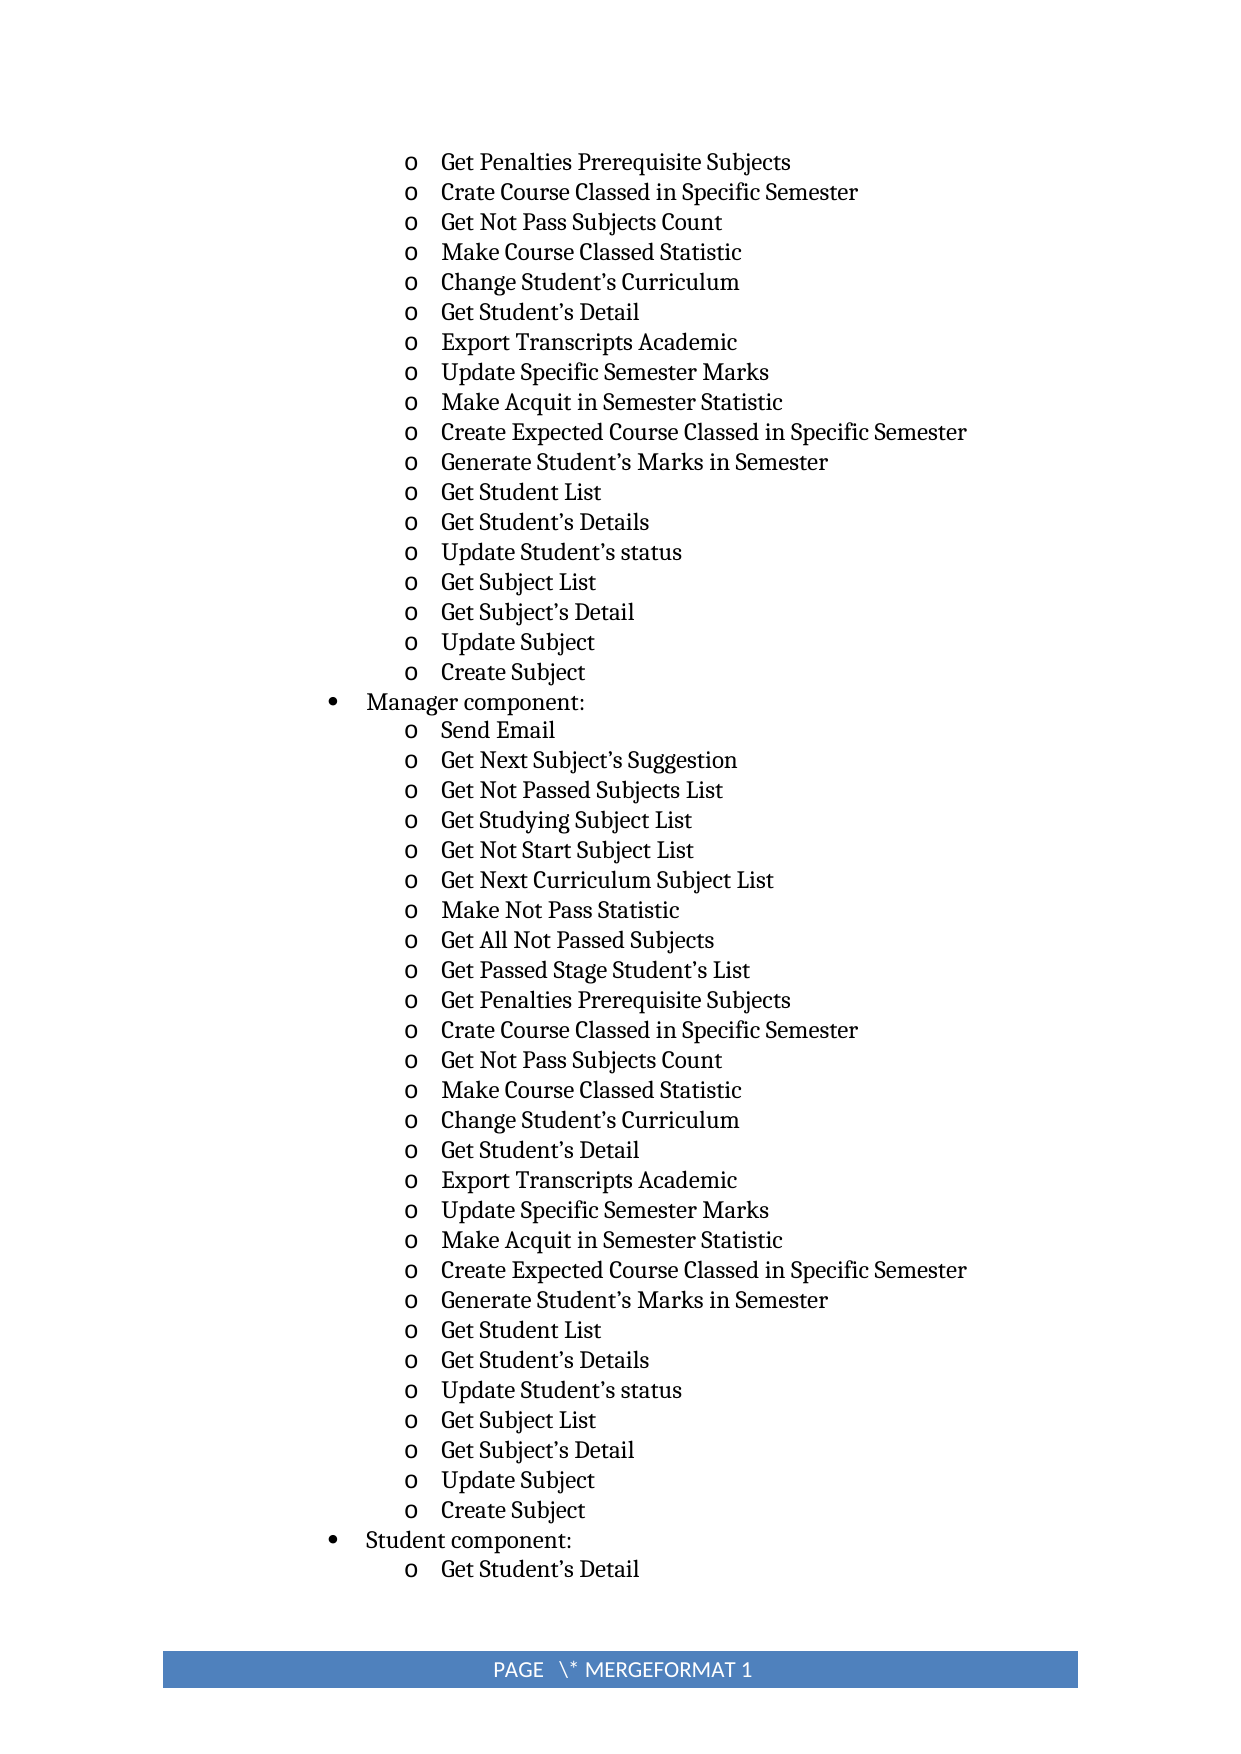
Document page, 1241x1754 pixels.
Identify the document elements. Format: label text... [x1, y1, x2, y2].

list Create Subject [404, 658, 1122, 688]
list Create Subject [404, 1496, 1122, 1526]
list Get Subject’s Detail [404, 598, 1122, 628]
list Get Student’s Details [404, 1346, 1122, 1376]
list Get Student’s Detail [404, 1136, 1122, 1166]
list Get Penalties Prerequisite Subjects [404, 986, 1122, 1016]
list Make Acquit in Semester Statistic [404, 388, 1122, 418]
list Crate Course Classed in Specific Semester [404, 178, 1122, 208]
list Create Expected Course Classed in Specific Semester [404, 1256, 1122, 1286]
list Get Next Curriculum Subject List [404, 866, 1122, 896]
list Get Subject List [404, 568, 1122, 598]
list Update Specific Semester Marks [404, 358, 1122, 388]
list Make Course Classed Statistic [404, 1076, 1122, 1106]
list Make Acquit in Semester Statistic [404, 1226, 1122, 1256]
list Get Student List [404, 478, 1122, 508]
list Get Passed Stage Student’s List [404, 956, 1122, 986]
list Get Not Pass Subjects Count [404, 208, 1122, 238]
list Update Subject [404, 1466, 1122, 1496]
list Get All Not Passed Subjects [404, 926, 1122, 956]
list Get Studying Subject List [404, 806, 1122, 836]
list Get Next Subject’s Suggestion [404, 746, 1122, 776]
list Update Student’s status [404, 538, 1122, 568]
list Get Not Passed Subjects List [404, 776, 1122, 806]
list Get Subject’s Detail [404, 1436, 1122, 1466]
list Get Not Pass Subjects Count [404, 1046, 1122, 1076]
list Get Not Start Subject List [404, 836, 1122, 866]
list Update Student’s status [404, 1376, 1122, 1406]
list Change Student’s Curriculum [404, 268, 1122, 298]
list Change Student’s Curriculum [404, 1106, 1122, 1136]
list Export Transcripts Academic [404, 1166, 1122, 1196]
list Generate Student’s Marks in Semester [404, 448, 1122, 478]
list Student component: [329, 1526, 1122, 1555]
list Create Expected Course Classed in Specific Semester [404, 418, 1122, 448]
list Export Transcripts Academic [404, 328, 1122, 358]
list Manager component: [329, 688, 1122, 716]
list Make Course Classed Statistic [404, 238, 1122, 268]
list Get Student’s Detail [404, 1555, 1122, 1585]
list Make Not Pass Statistic [404, 896, 1122, 926]
list Update Specific Semester Marks [404, 1196, 1122, 1226]
list Get Penalties Prerequisite Subjects [404, 148, 1122, 178]
list Get Student’s Details [404, 508, 1122, 538]
list Update Subject [404, 628, 1122, 658]
list Send Email [404, 716, 1122, 746]
list Get Student List [404, 1316, 1122, 1346]
list Get Subject List [404, 1406, 1122, 1436]
list Get Student’s Detail [404, 298, 1122, 328]
list Generate Student’s Marks in Semester [404, 1286, 1122, 1316]
list Crate Course Classed in Specific Semester [404, 1016, 1122, 1046]
